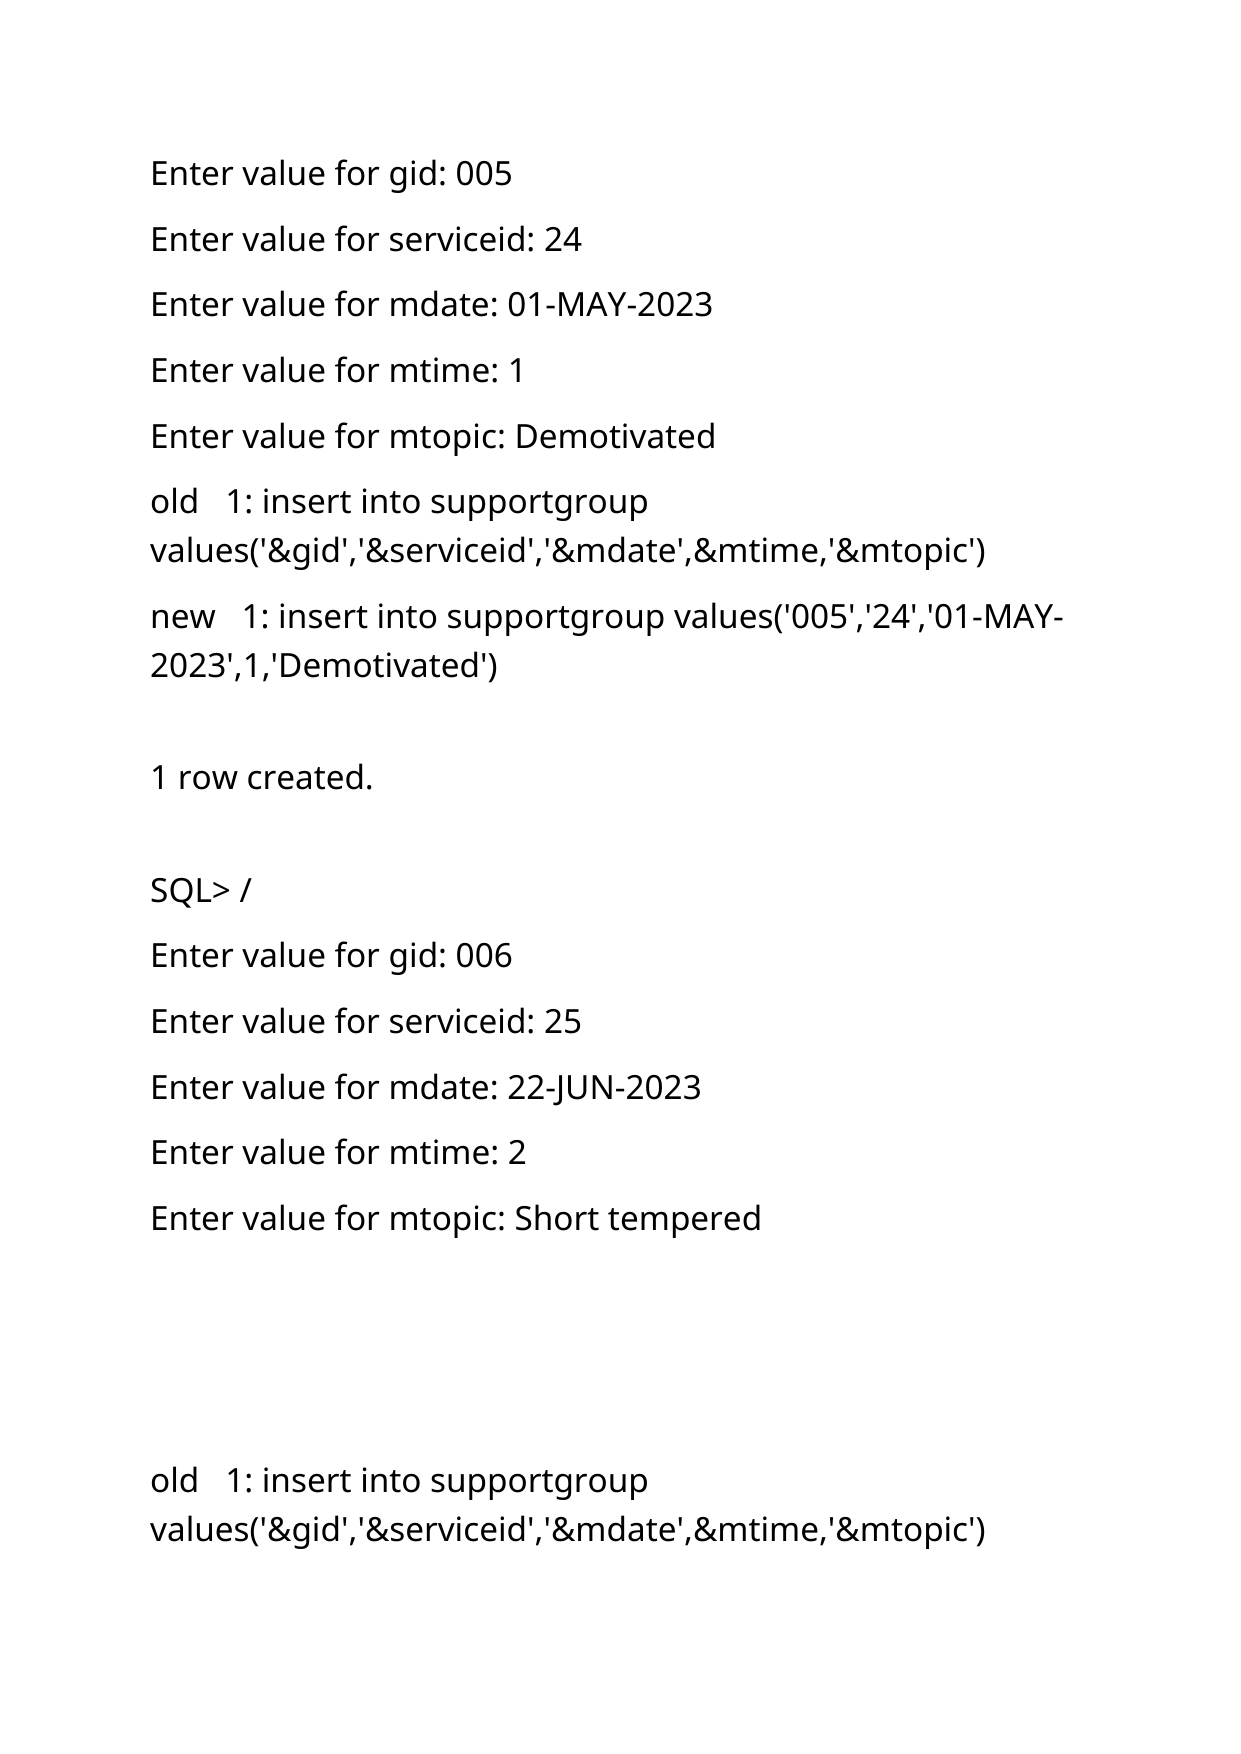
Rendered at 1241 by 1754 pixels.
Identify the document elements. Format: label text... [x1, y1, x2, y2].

text Enter value for mdate: 01-MAY-2023 [150, 281, 1090, 327]
text Enter value for gid: 005 [150, 150, 1090, 195]
text old 1: insert into supportgroup values('&gid','&serviceid','&mdate',&mtime,'&mtopic') [150, 478, 1090, 572]
text new 1: insert into supportgroup values('005','24','01-MAY-2023',1,'Demotivated') [150, 593, 1090, 687]
text Enter value for serviceid: 24 [150, 216, 1090, 261]
text Enter value for mtopic: Demotivated [150, 412, 1090, 458]
text Enter value for mdate: 22-JUN-2023 [150, 1063, 1090, 1109]
text old 1: insert into supportgroup values('&gid','&serviceid','&mdate',&mtime,'&mtopic') [150, 1457, 1090, 1552]
text Enter value for serviceid: 25 [150, 998, 1090, 1043]
text Enter value for mtopic: Short tempered [150, 1195, 1090, 1240]
text 1 row created. [150, 754, 1090, 799]
text Enter value for gid: 006 [150, 932, 1090, 978]
text Enter value for mtime: 2 [150, 1129, 1090, 1174]
text Enter value for mtime: 1 [150, 347, 1090, 392]
text SQL> / [150, 867, 1090, 912]
